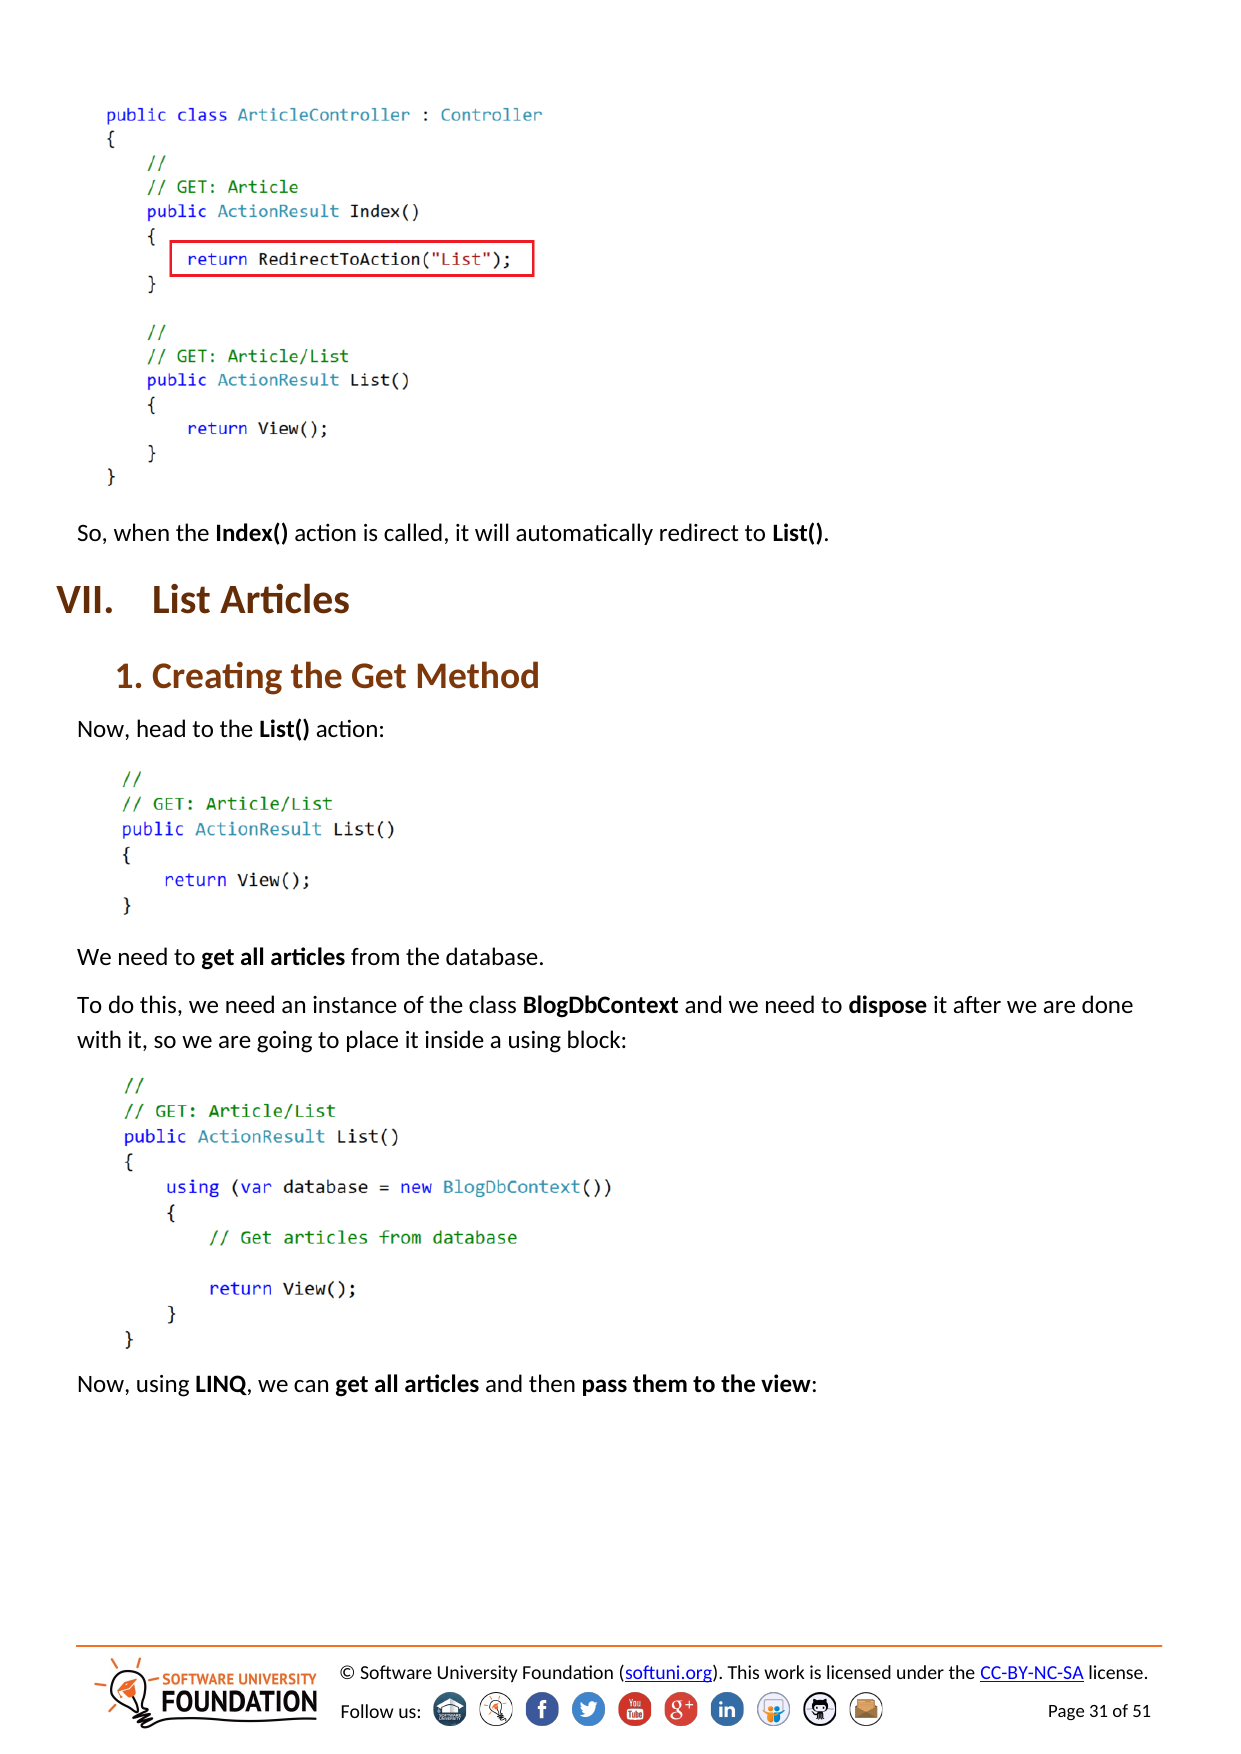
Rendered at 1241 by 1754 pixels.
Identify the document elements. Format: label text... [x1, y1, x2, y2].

picture [803, 1692, 837, 1726]
text So, when the Index() action is called, it will automatically redirect to List(). [77, 517, 1163, 548]
picture [93, 1656, 317, 1729]
picture [76, 761, 519, 925]
subtitle List Articles [114, 573, 1163, 624]
picture [572, 1692, 605, 1726]
picture [76, 95, 832, 501]
picture [664, 1692, 698, 1726]
picture [479, 1692, 513, 1726]
text We need to get all articles from the database. [77, 941, 1163, 972]
picture [433, 1692, 467, 1726]
picture [525, 1692, 559, 1726]
picture [849, 1692, 883, 1726]
picture [710, 1692, 744, 1726]
text Now, using LINQ, we can get all articles and then pass them to the view: [77, 1368, 1163, 1399]
text Now, head to the List() action: [77, 713, 1163, 744]
picture [618, 1692, 652, 1726]
subtitle Creating the Get Method [114, 652, 1163, 698]
text To do this, we need an instance of the class BlogDbContext and we need to dispose it after we are done with it, so we are going to place it inside a using block: [77, 989, 1163, 1054]
picture [76, 1071, 779, 1352]
picture [757, 1692, 790, 1726]
